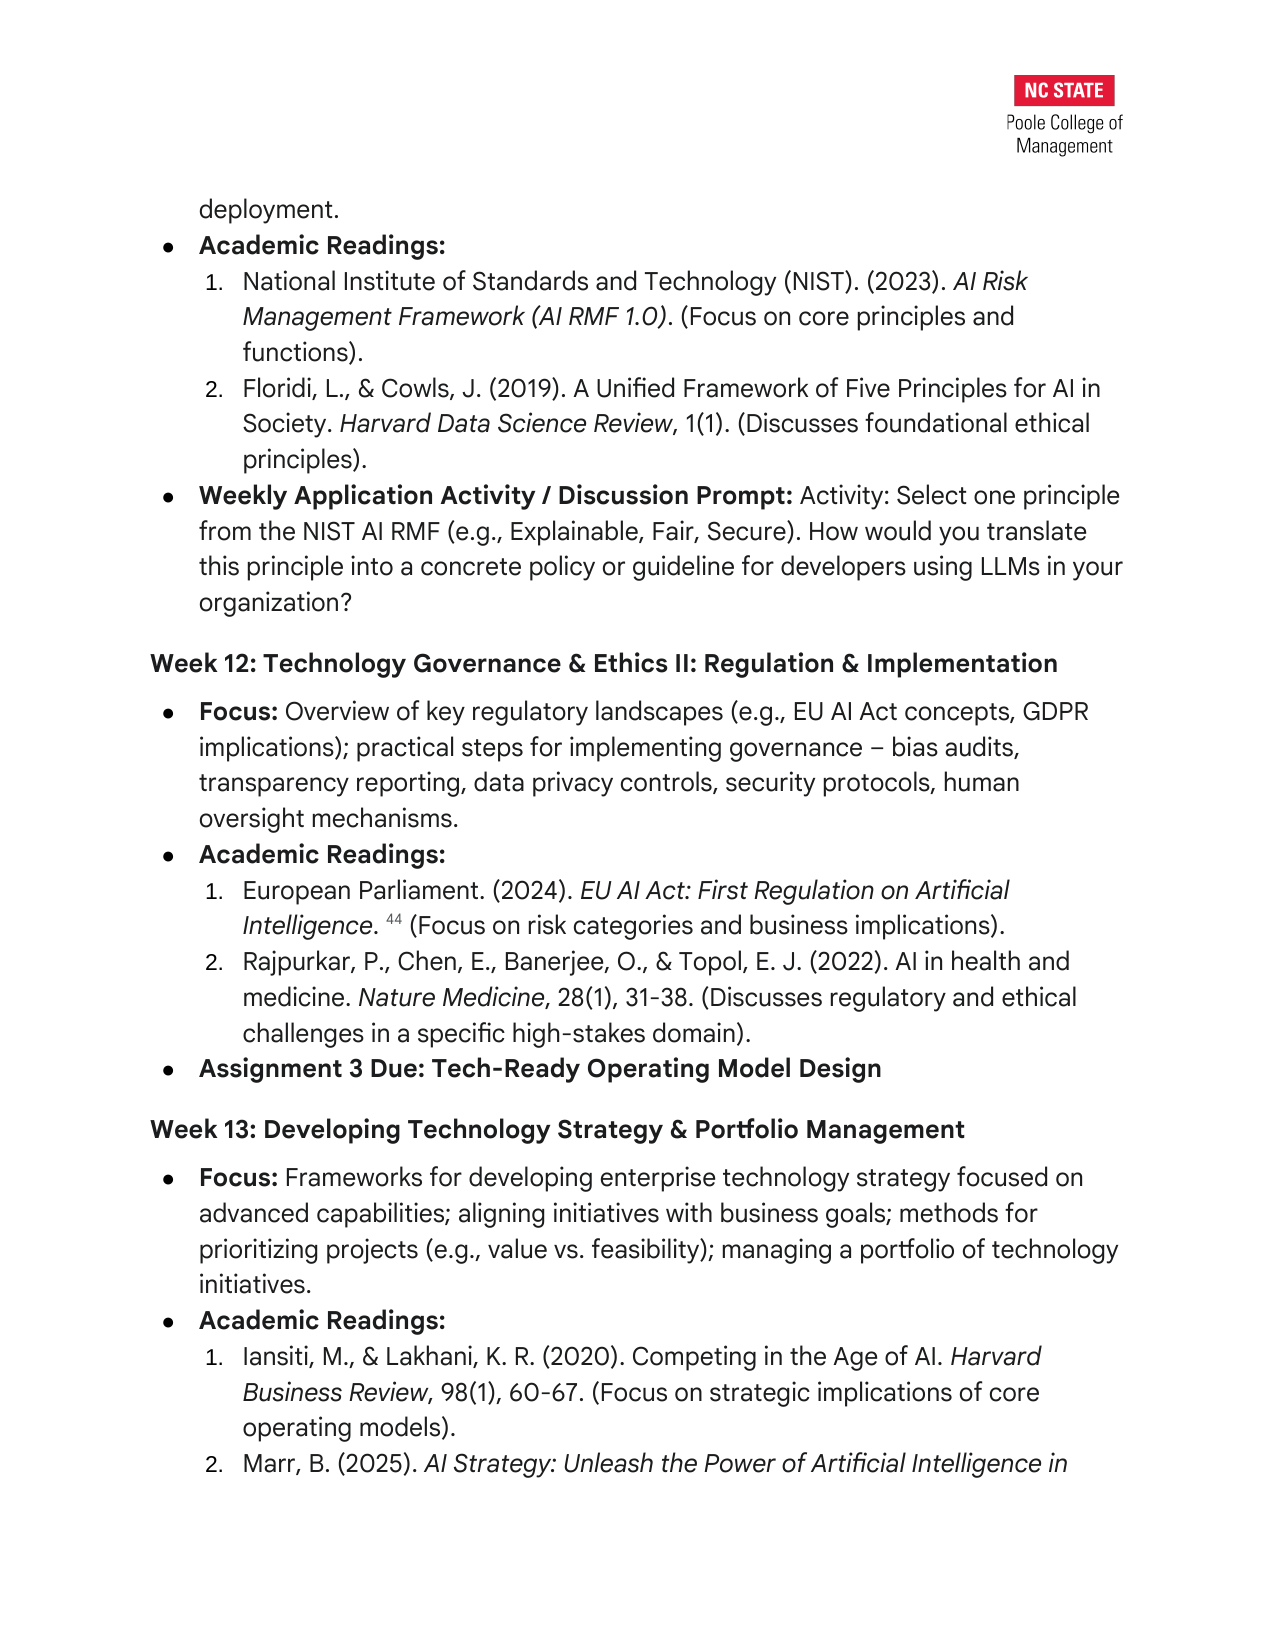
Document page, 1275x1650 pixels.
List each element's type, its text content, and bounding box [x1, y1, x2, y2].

list Iansiti, M., & Lakhani, K. R. (2020). Competing in the Age of AI. Harvard Business Review, 98(1), 60-67. (Focus on strategic implications of core operating models). [205, 1341, 1125, 1444]
list Academic Readings: [161, 1305, 1125, 1337]
list Weekly Application Activity / Discussion Prompt: Activity: Select one principle from the NIST AI RMF (e.g., Explainable, Fair, Secure). How would you translate this principle into a concrete policy or guideline for developers using LLMs in your organization? [161, 480, 1125, 619]
list Focus: Frameworks for developing enterprise technology strategy focused on advanced capabilities; aligning initiatives with business goals; methods for prioritizing projects (e.g., value vs. feasibility); managing a portfolio of technology initiatives. [161, 1162, 1125, 1301]
list Rajpurkar, P., Chen, E., Banerjee, O., & Topol, E. J. (2022). AI in health and medicine. Nature Medicine, 28(1), 31-38. (Discusses regulatory and ethical challenges in a specific high-stakes domain). [205, 946, 1125, 1049]
list National Institute of Standards and Technology (NIST). (2023). AI Risk Management Framework (AI RMF 1.0). (Focus on core principles and functions). [205, 266, 1125, 368]
list Academic Readings: [161, 839, 1125, 871]
text Week 13: Developing Technology Strategy & Portfolio Management [150, 1114, 1125, 1146]
list Floridi, L., & Cowls, J. (2019). A Unified Framework of Five Principles for AI in Society. Harvard Data Science Review, 1(1). (Discusses foundational ethical principles). [205, 373, 1125, 476]
list European Parliament. (2024). EU AI Act: First Regulation on Artificial Intelligence. 44 (Focus on risk categories and business implications). [205, 875, 1125, 942]
text Week 12: Technology Governance & Ethics II: Regulation & Implementation [150, 648, 1125, 679]
picture [1007, 75, 1125, 161]
list Focus: Overview of key regulatory landscapes (e.g., EU AI Act concepts, GDPR implications); practical steps for implementing governance – bias audits, transparency reporting, data privacy controls, security protocols, human oversight mechanisms. [161, 696, 1125, 835]
list Academic Readings: [161, 230, 1125, 261]
list Assignment 3 Due: Tech-Ready Operating Model Design [161, 1053, 1125, 1085]
